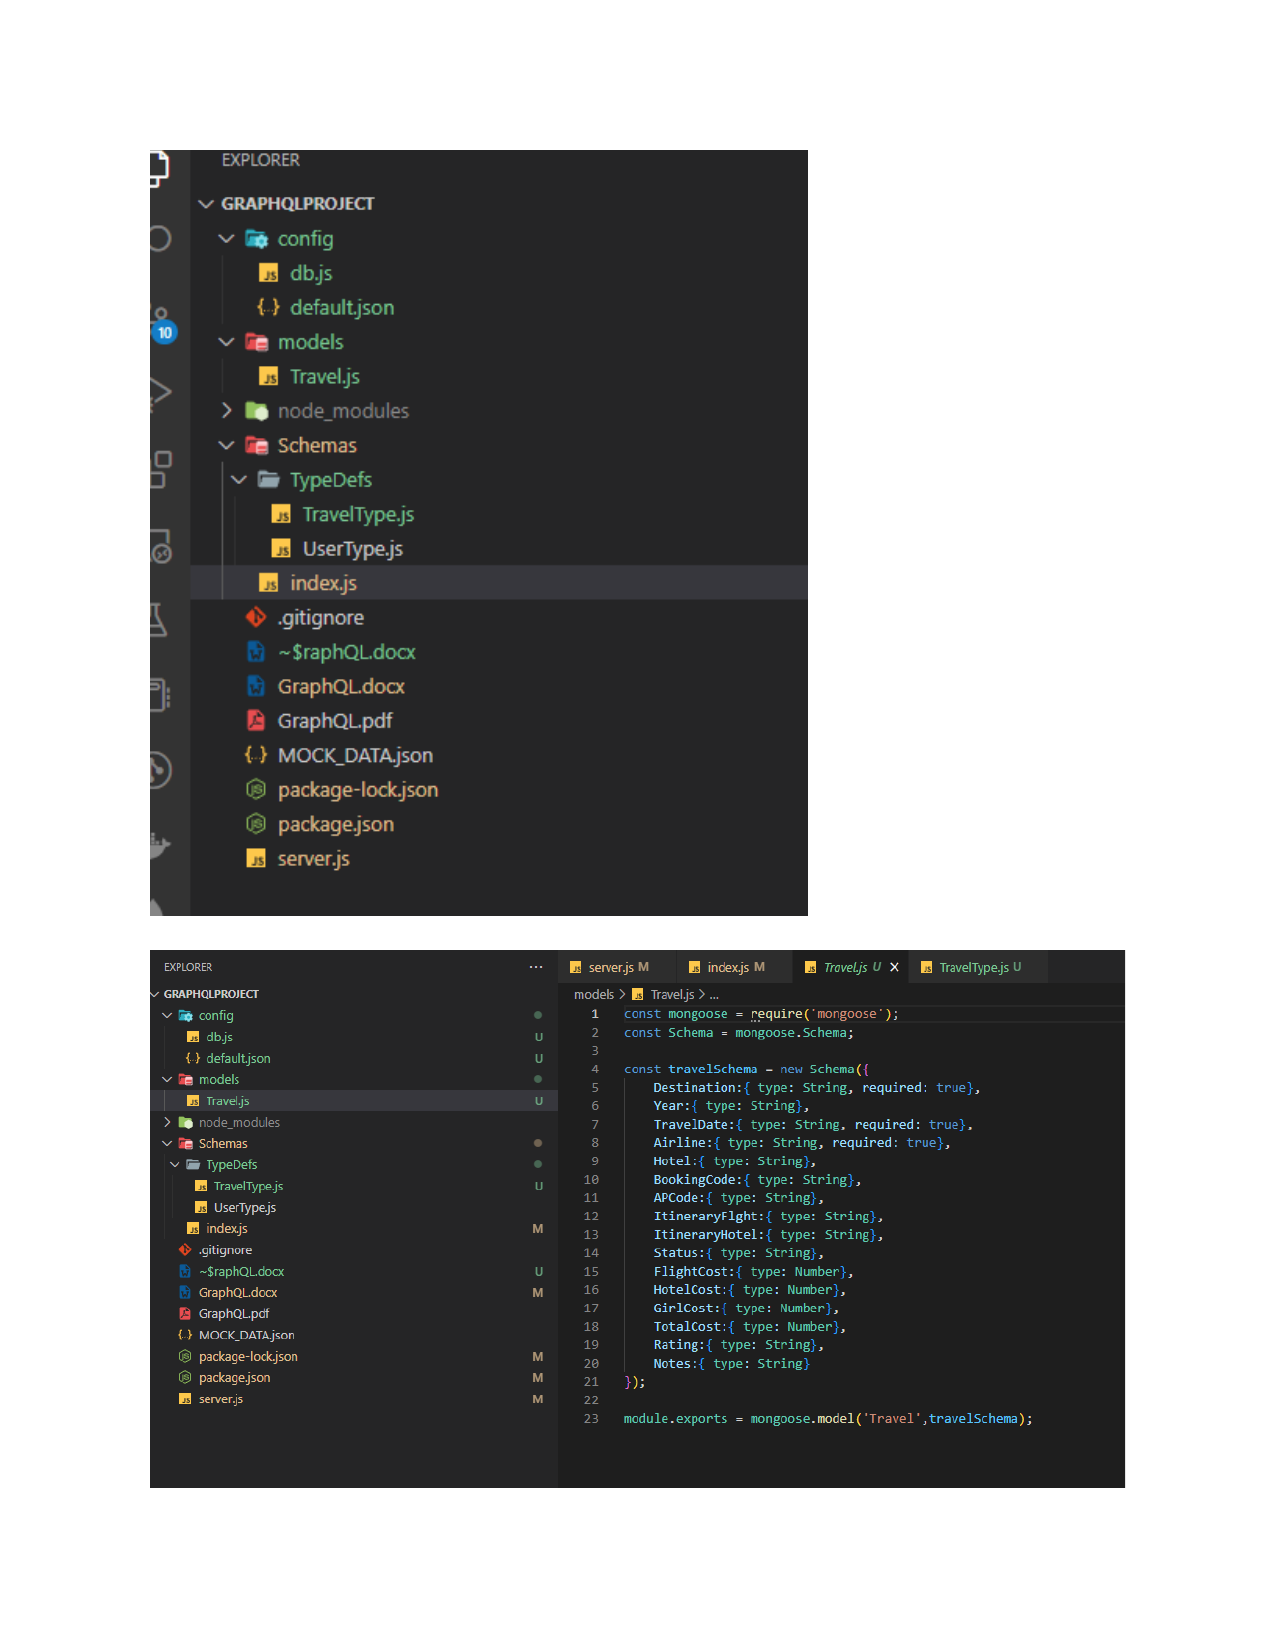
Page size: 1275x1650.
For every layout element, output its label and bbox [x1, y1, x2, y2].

text [150, 150, 1125, 950]
picture [150, 950, 1125, 1488]
picture [150, 150, 808, 916]
